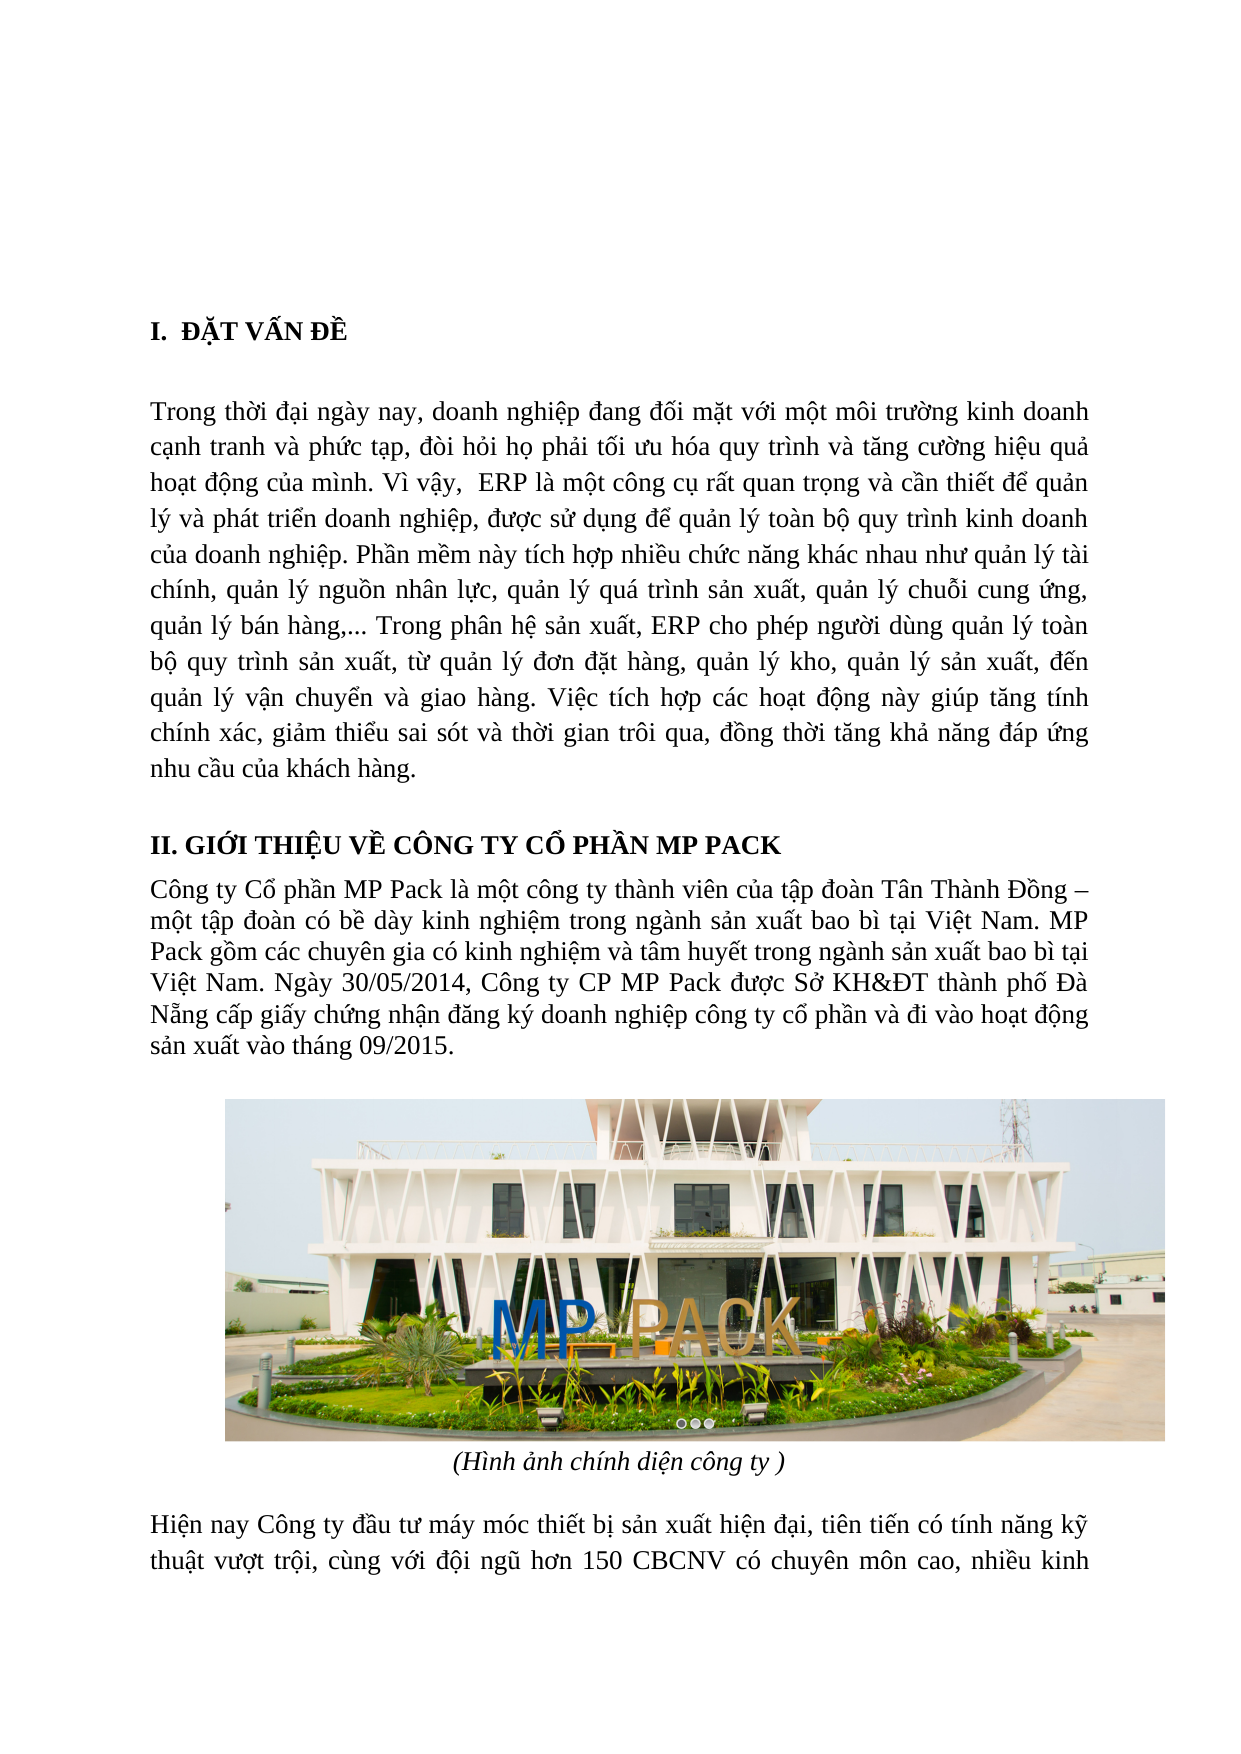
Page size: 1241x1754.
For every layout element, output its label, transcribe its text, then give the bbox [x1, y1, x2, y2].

picture [225, 1097, 1166, 1442]
subtitle I. ĐẶT VẤN ĐỀ [150, 315, 1090, 347]
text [150, 1508, 1090, 1575]
text Trong thời đại ngày nay, doanh nghiệp đang đối mặt với một môi trường kinh doanh cạnh tranh và phức tạp, đòi hỏi họ phải tối ưu hóa quy trình và tăng cường hiệu quả hoạt động của mình. Vì vậy, ERP là một công cụ rất quan trọng và cần thiết để quản lý và phát triển doanh nghiệp, được sử dụng để quản lý toàn bộ quy trình kinh doanh của doanh nghiệp. Phần mềm này tích hợp nhiều chức năng khác nhau như quản lý tài chính, quản lý nguồn nhân lực, quản lý quá trình sản xuất, quản lý chuỗi cung ứng, quản lý bán hàng,... Trong phân hệ sản xuất, ERP cho phép người dùng quản lý toàn bộ quy trình sản xuất, từ quản lý đơn đặt hàng, quản lý kho, quản lý sản xuất, đến quản lý vận chuyển và giao hàng. Việc tích hợp các hoạt động này giúp tăng tính chính xác, giảm thiểu sai sót và thời gian trôi qua, đồng thời tăng khả năng đáp ứng nhu cầu của khách hàng. [150, 395, 1090, 783]
text Công ty Cổ phần MP Pack là một công ty thành viên của tập đoàn Tân Thành Đồng – một tập đoàn có bề dày kinh nghiệm trong ngành sản xuất bao bì tại Việt Nam. MP Pack gồm các chuyên gia có kinh nghiệm và tâm huyết trong ngành sản xuất bao bì tại Việt Nam. Ngày 30/05/2014, Công ty CP MP Pack được Sở KH&ĐT thành phố Đà Nẵng cấp giấy chứng nhận đăng ký doanh nghiệp công ty cổ phần và đi vào hoạt động sản xuất vào tháng 09/2015. [150, 873, 1090, 1060]
subtitle II. GIỚI THIỆU VỀ CÔNG TY CỔ PHẦN MP PACK [150, 829, 1090, 861]
text (Hình ảnh chính diện công ty ) [150, 1445, 1090, 1476]
